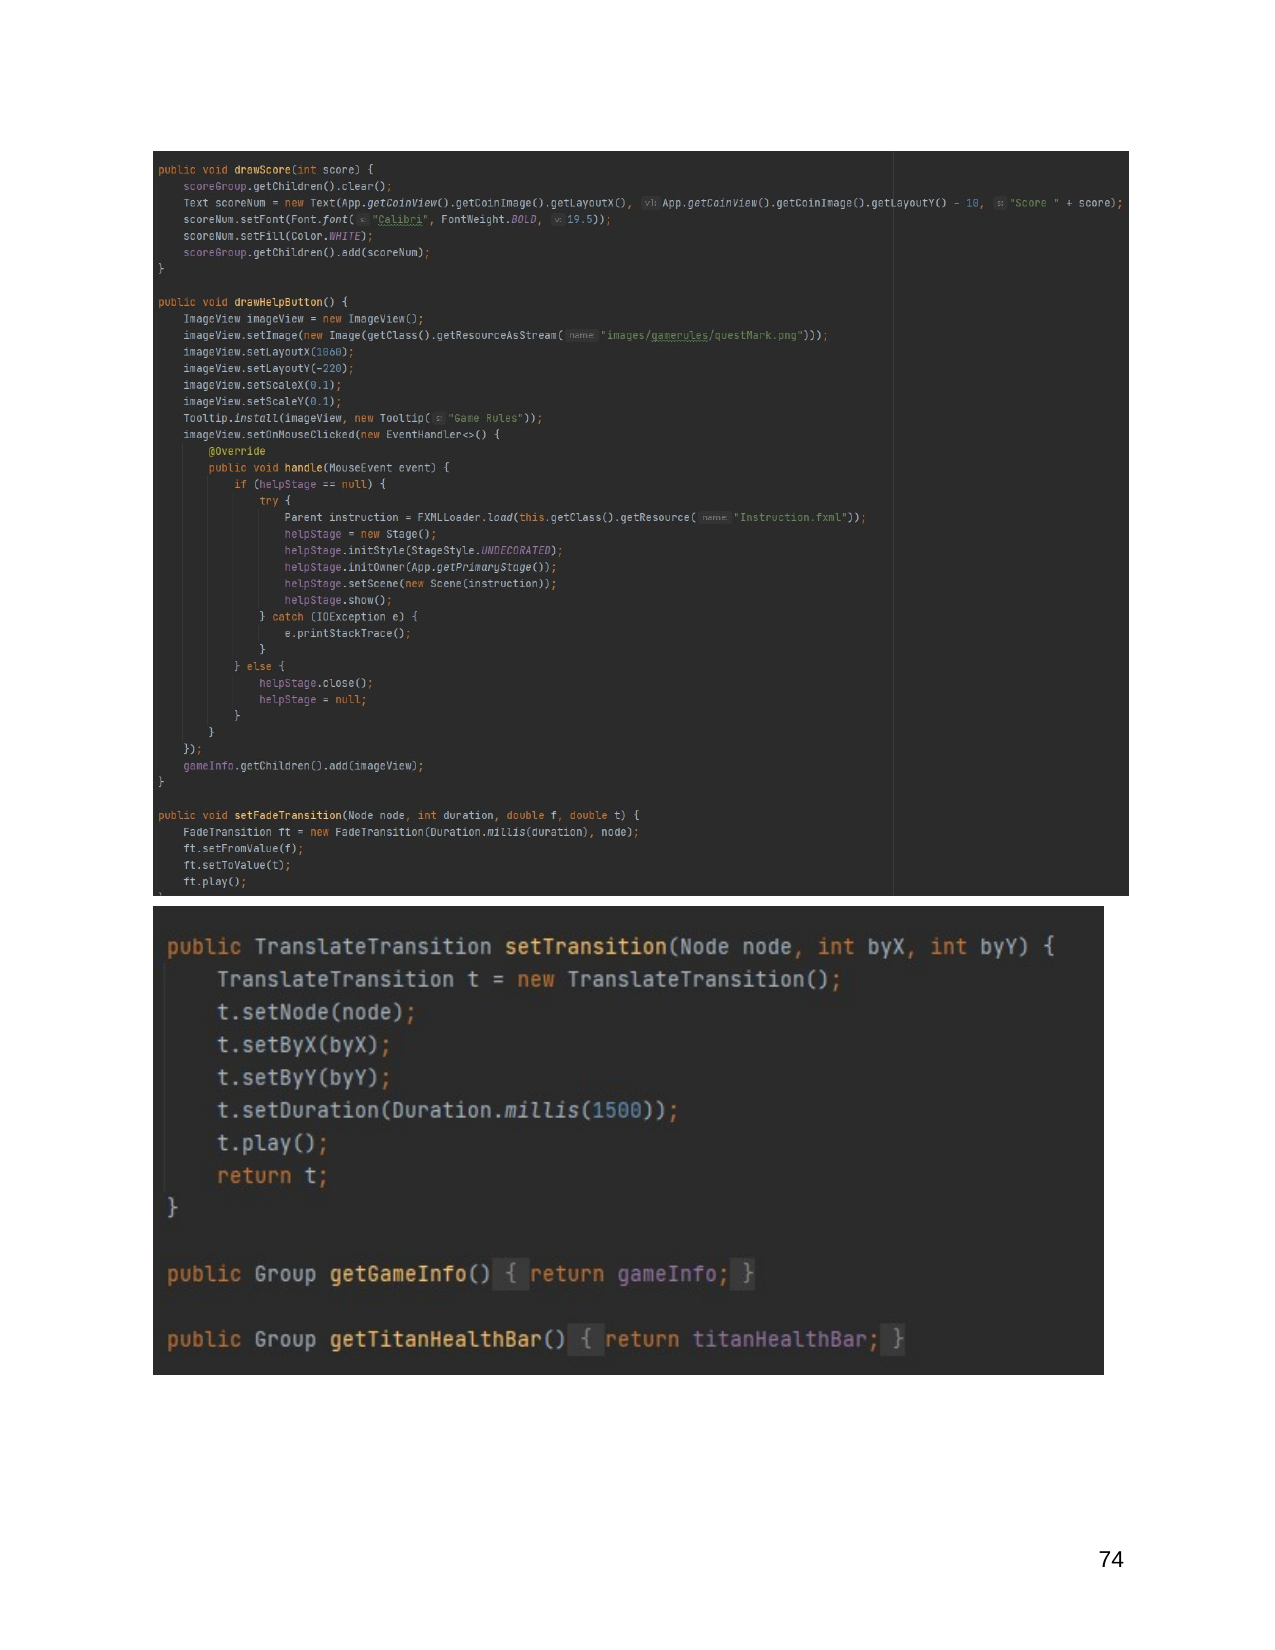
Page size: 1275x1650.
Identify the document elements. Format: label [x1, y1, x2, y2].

picture [153, 151, 1129, 896]
picture [153, 906, 1104, 1375]
